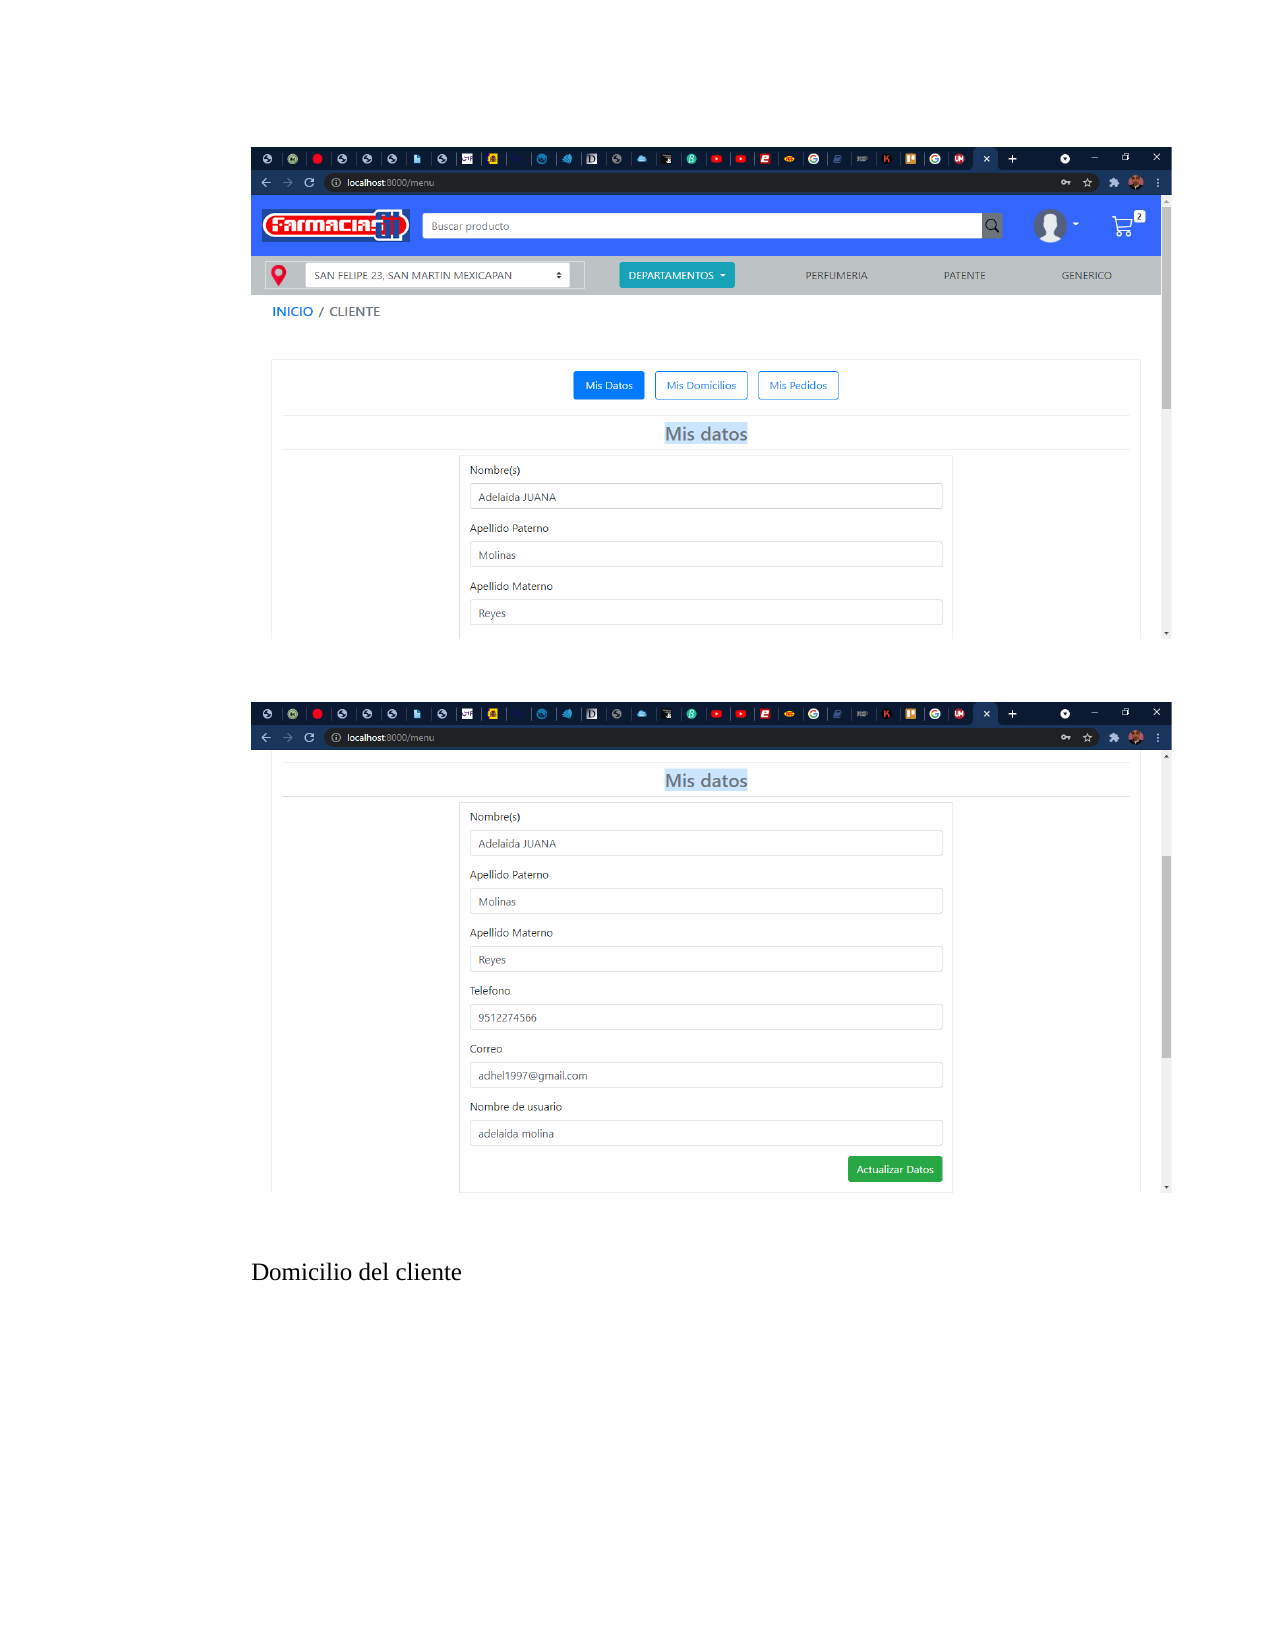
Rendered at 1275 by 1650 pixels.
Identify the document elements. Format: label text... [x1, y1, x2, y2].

picture [251, 147, 1172, 639]
picture [251, 702, 1172, 1193]
text Domicilio del cliente [177, 1257, 1098, 1286]
